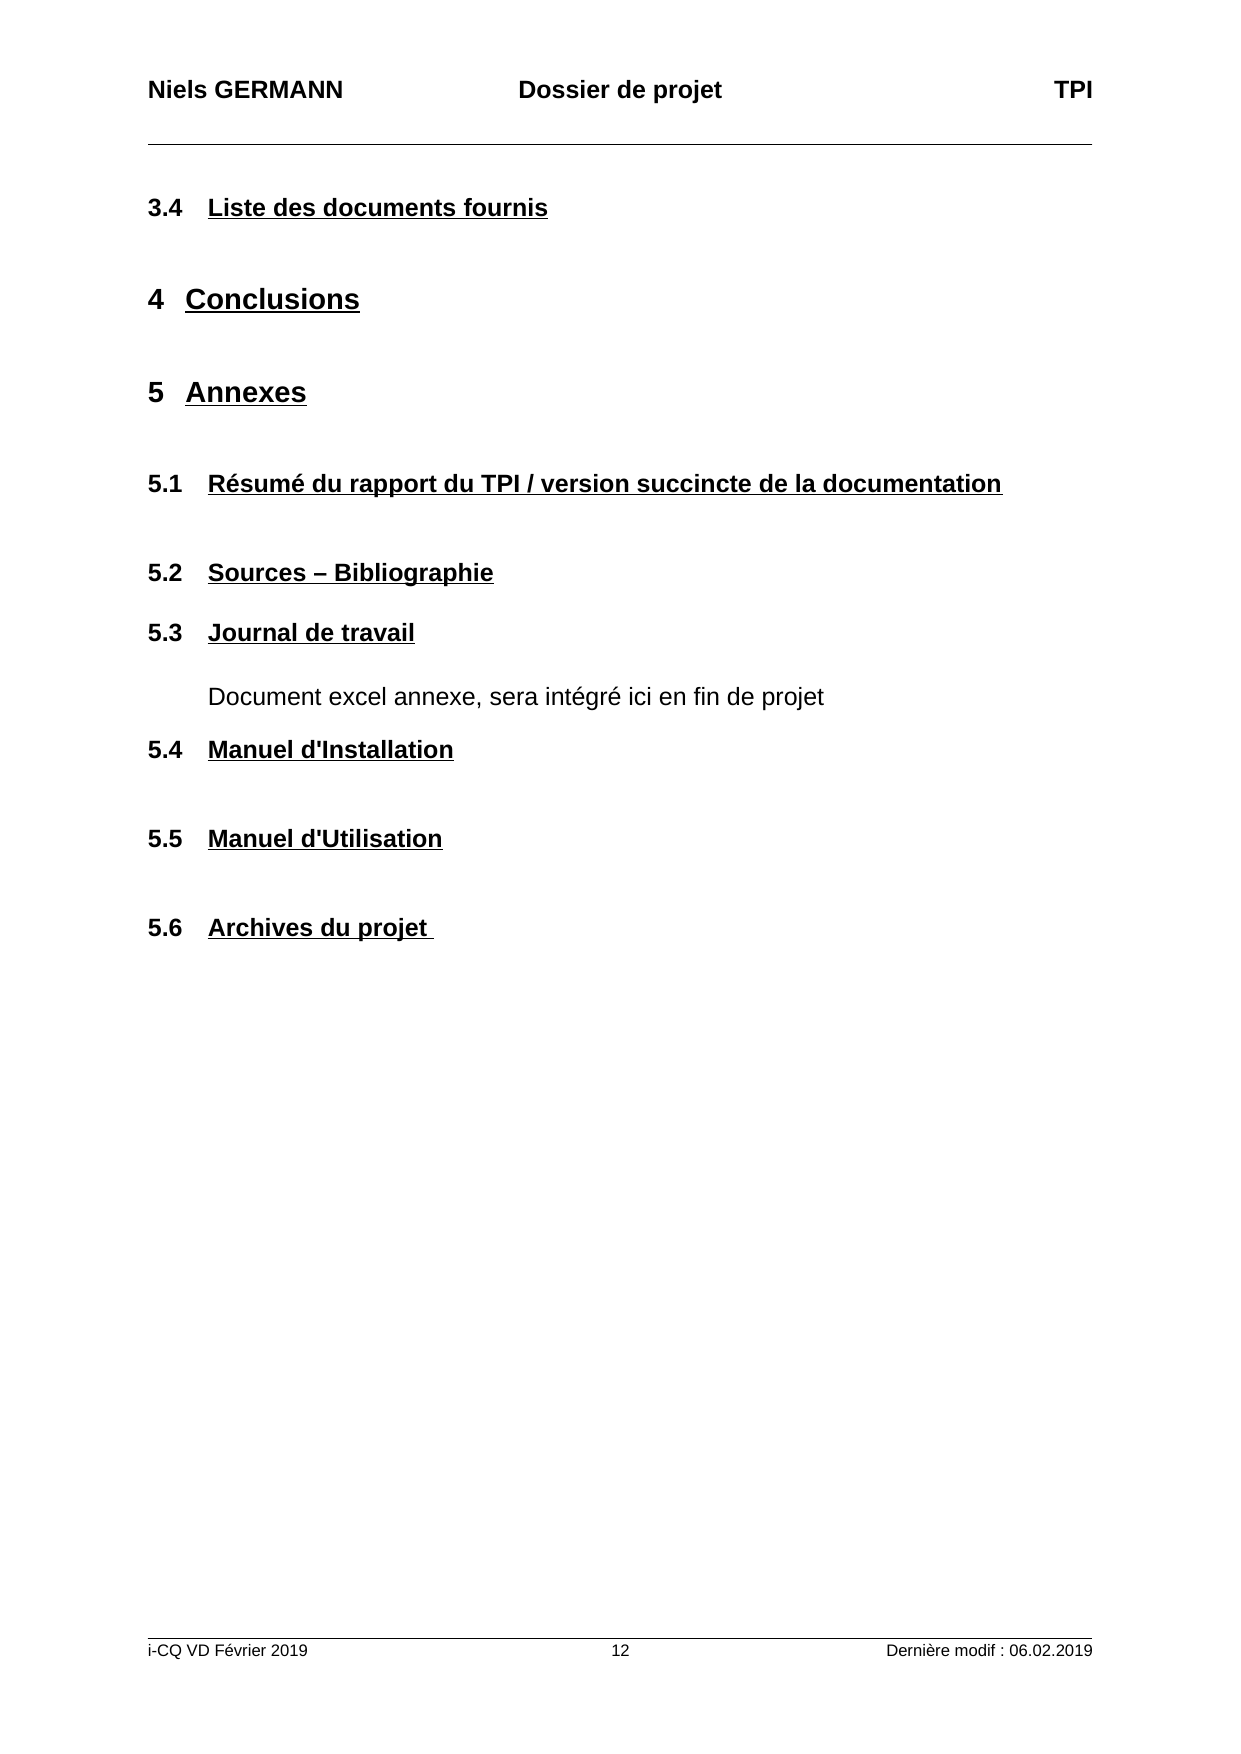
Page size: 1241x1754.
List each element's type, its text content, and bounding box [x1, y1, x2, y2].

subtitle Annexes [148, 376, 1092, 409]
subtitle Journal de travail [148, 618, 1092, 647]
text Document excel annexe, sera intégré ici en fin de projet [208, 682, 1092, 710]
subtitle Archives du projet [148, 913, 1092, 942]
subtitle Manuel d'Installation [148, 735, 1092, 764]
subtitle Conclusions [148, 282, 1092, 316]
subtitle Sources – Bibliographie [148, 558, 1092, 587]
subtitle Liste des documents fournis [148, 193, 1092, 222]
subtitle Résumé du rapport du TPI / version succincte de la documentation [148, 469, 1092, 498]
subtitle Manuel d'Utilisation [148, 824, 1092, 853]
